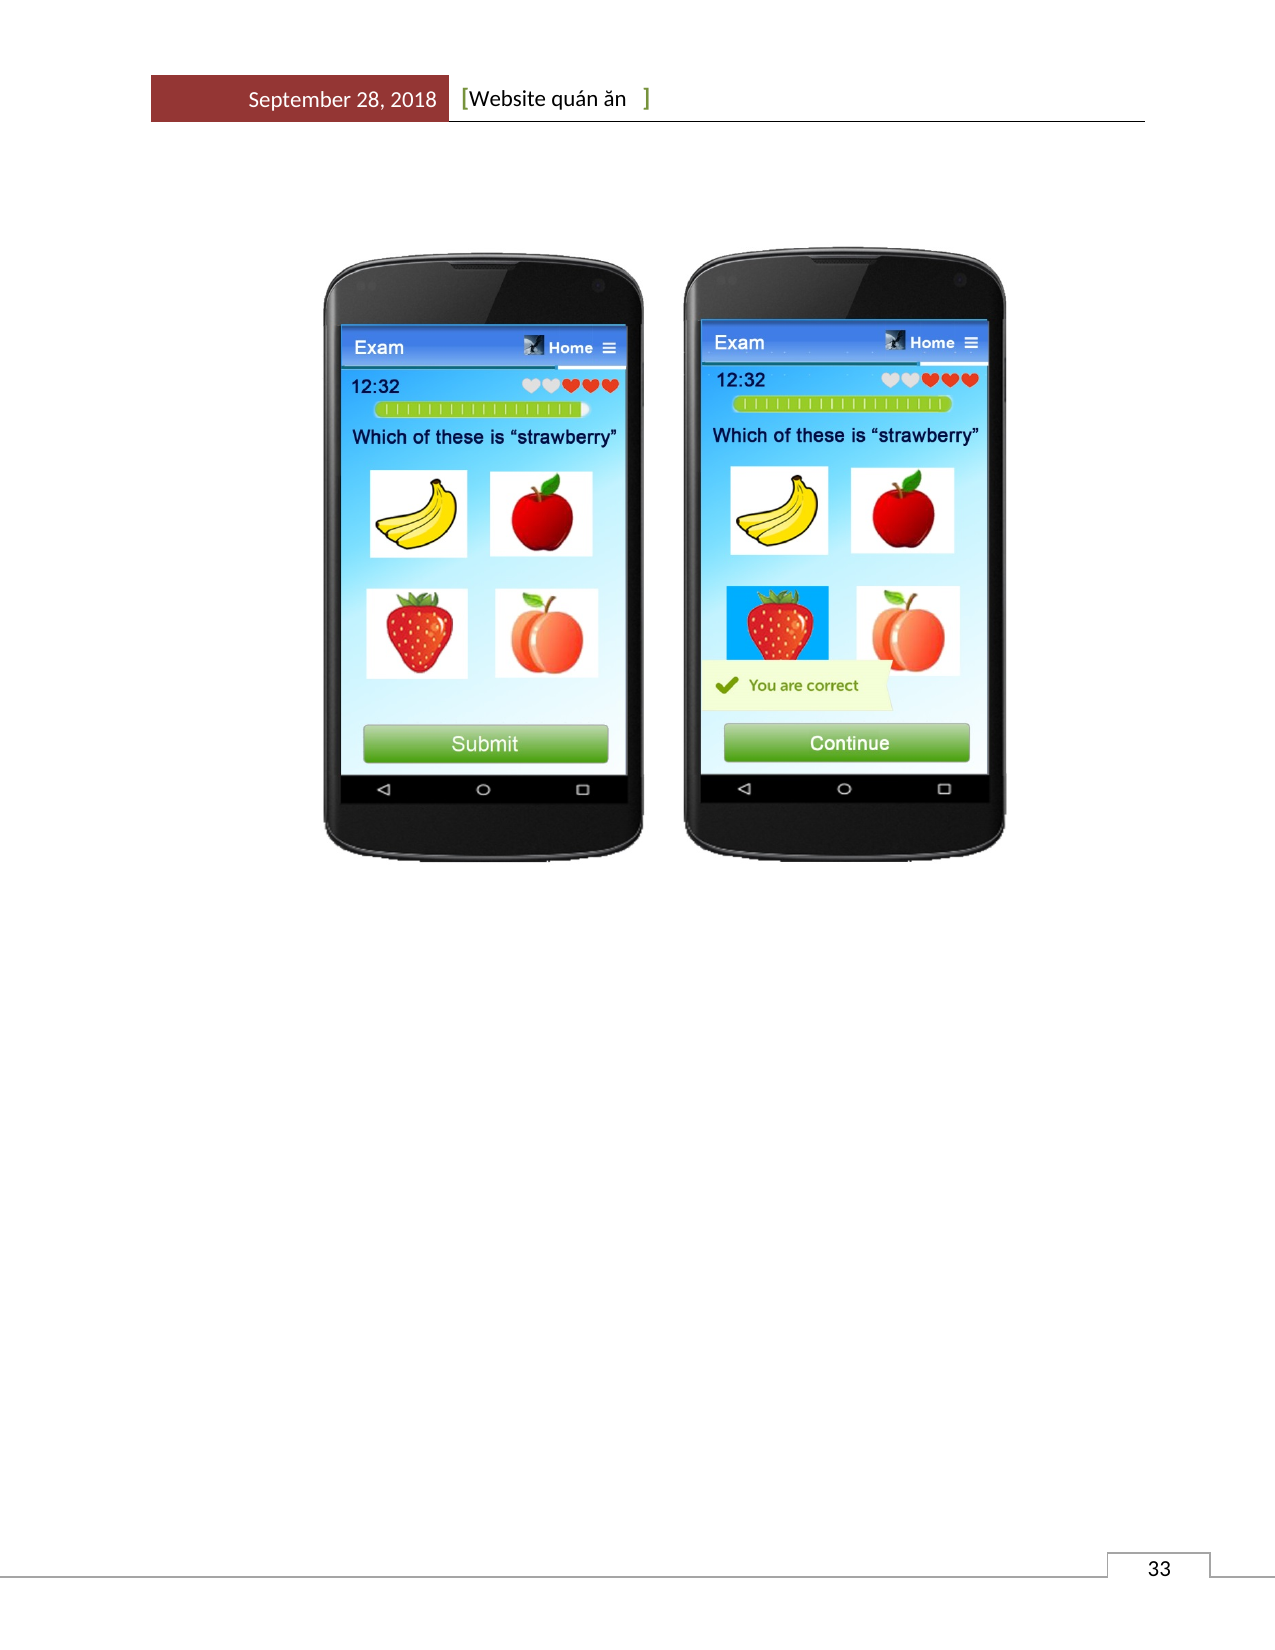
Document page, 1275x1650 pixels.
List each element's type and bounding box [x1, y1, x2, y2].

picture [298, 237, 1021, 876]
